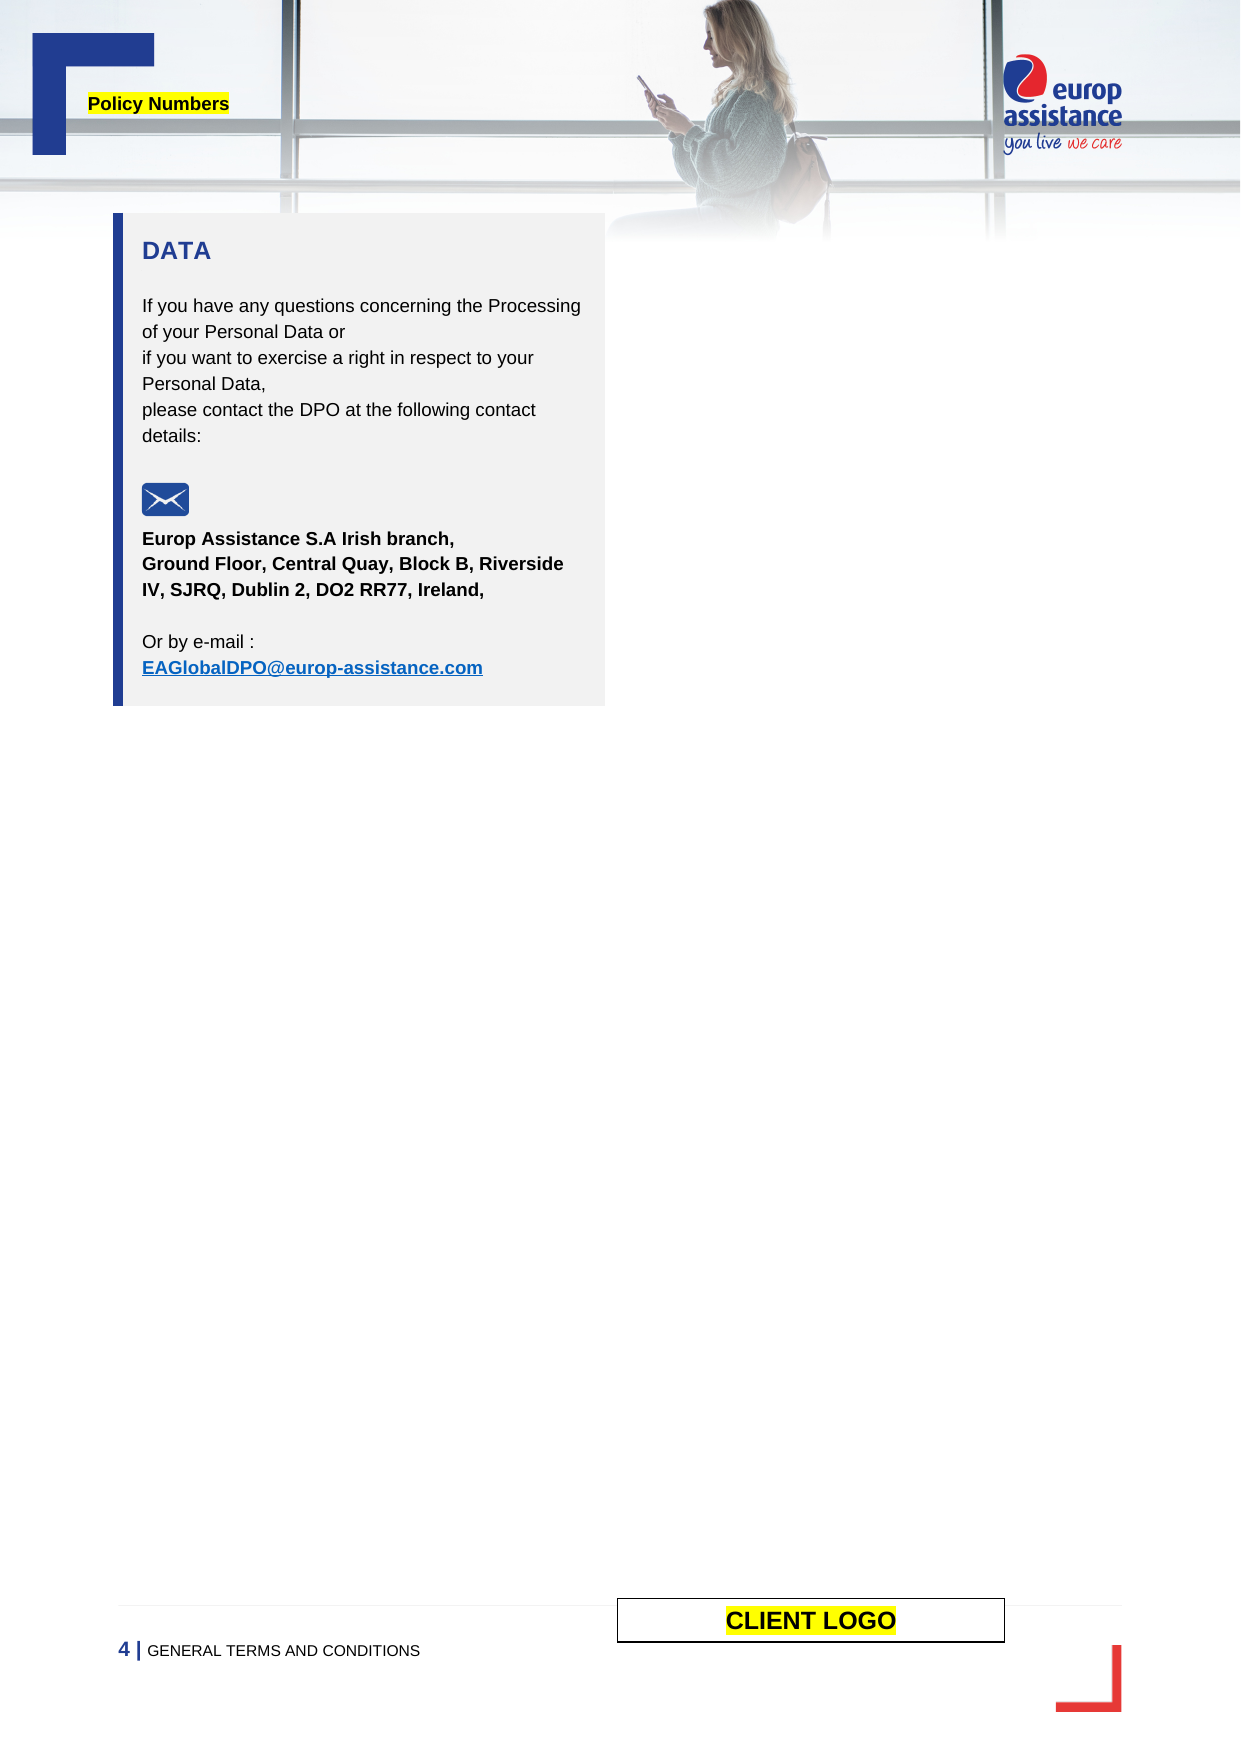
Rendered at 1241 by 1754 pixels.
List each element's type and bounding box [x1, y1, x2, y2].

table_header [123, 213, 605, 706]
picture [0, 0, 1241, 242]
